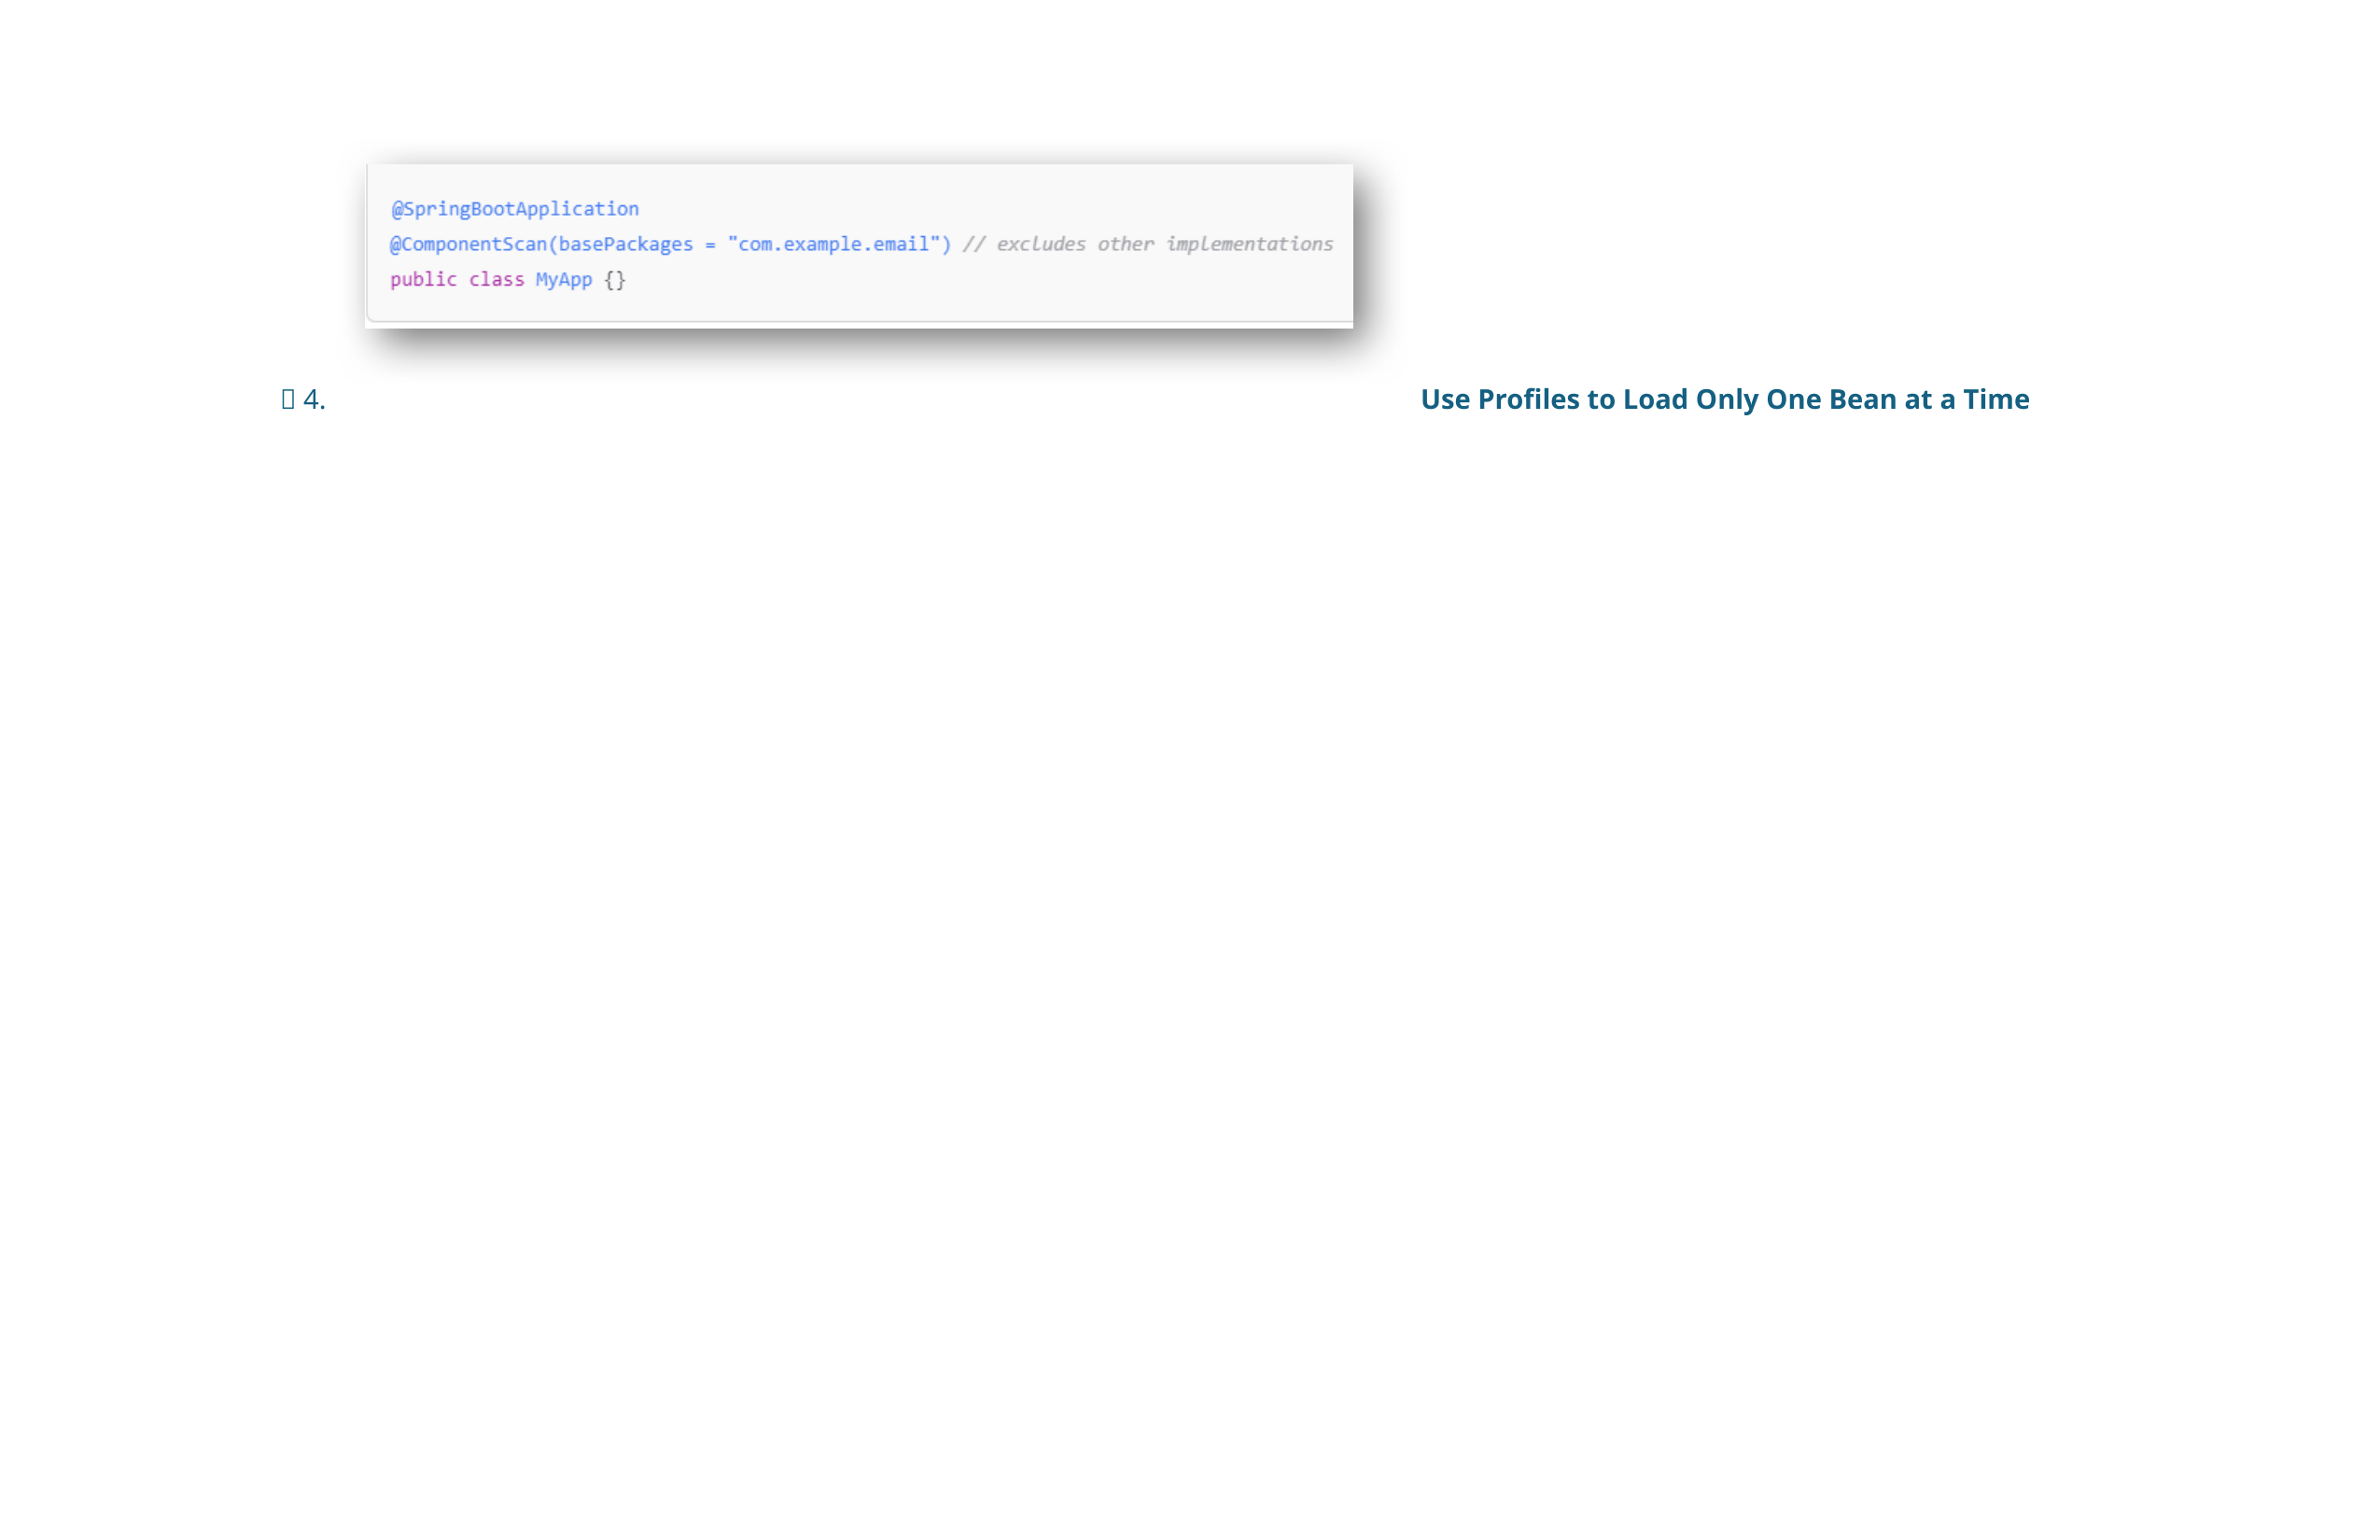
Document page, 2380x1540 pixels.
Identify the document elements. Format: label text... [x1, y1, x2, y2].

picture [365, 164, 1353, 329]
list 🔹 4. Use Profiles to Load Only One Bean at a Time [280, 380, 2240, 417]
